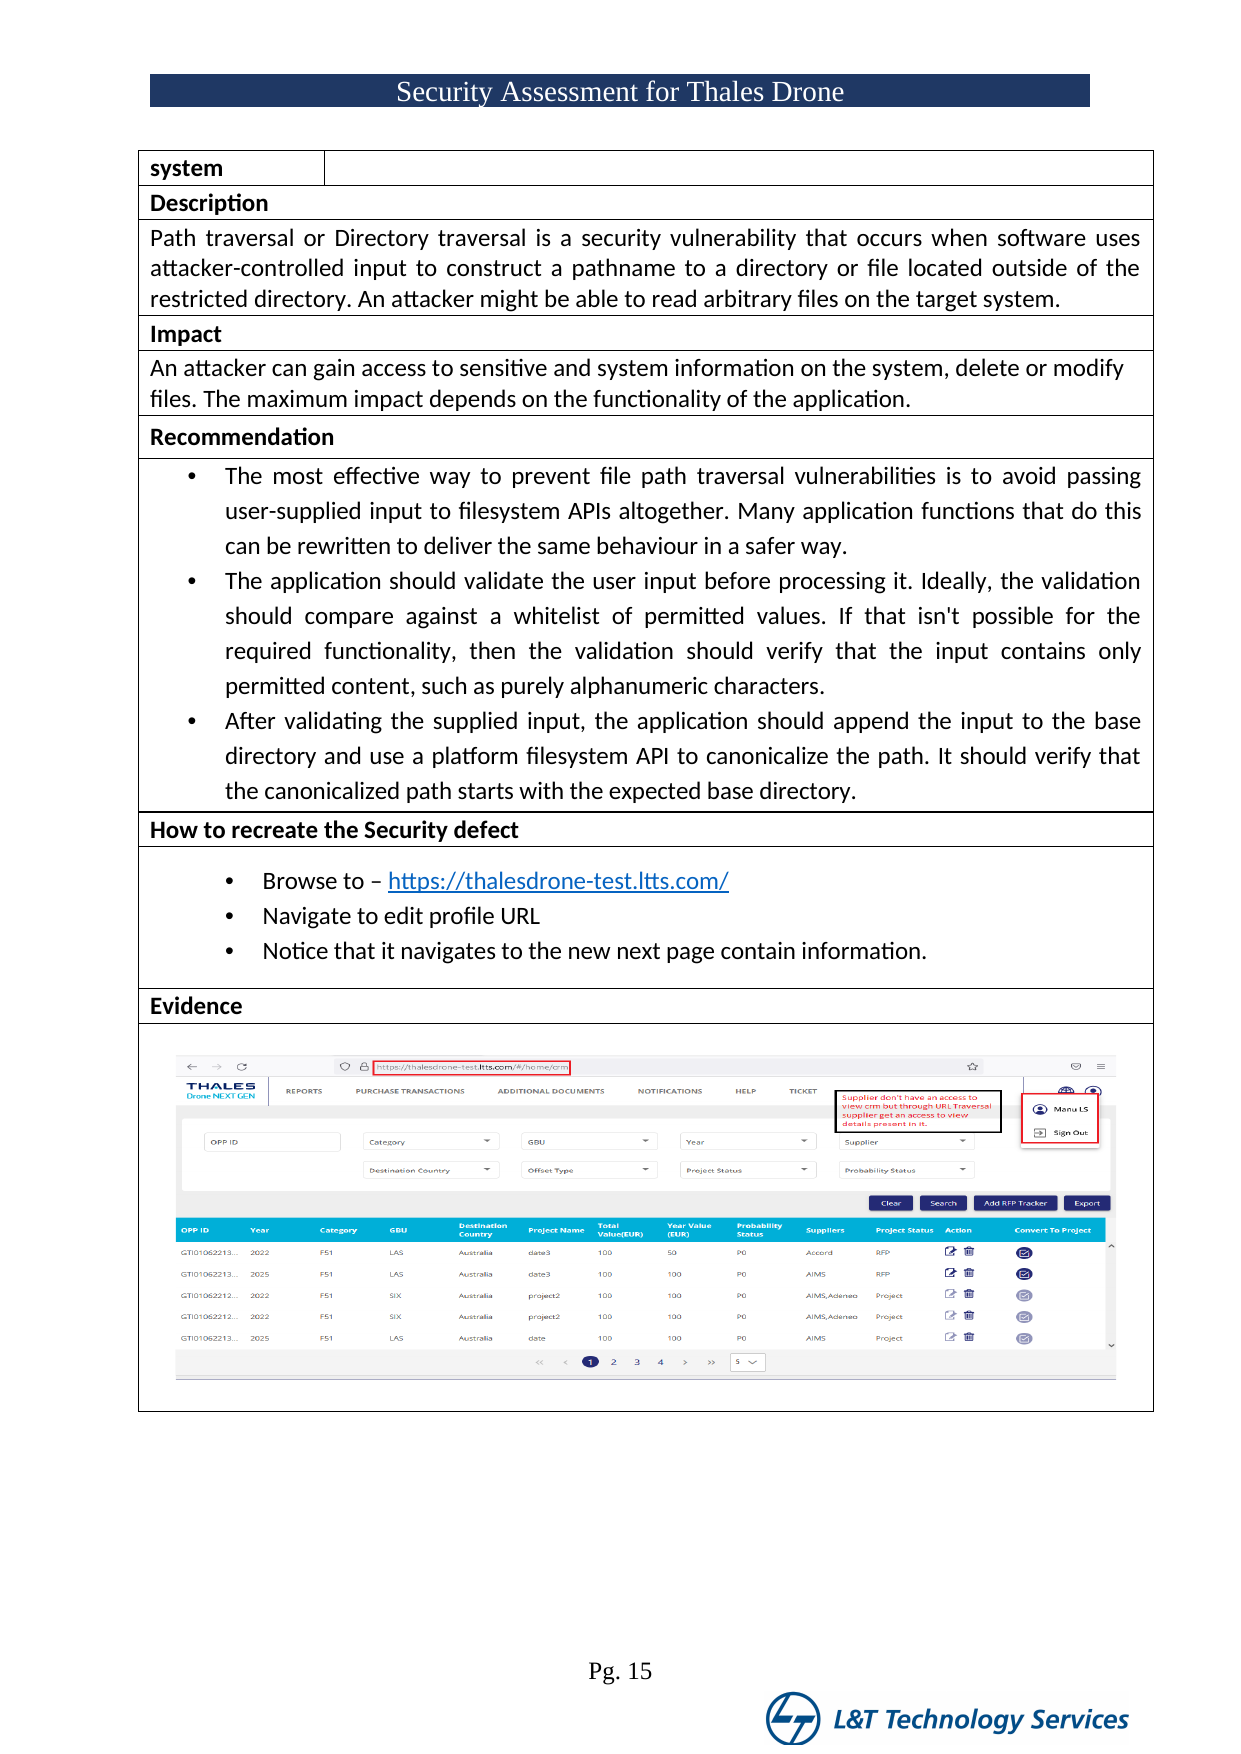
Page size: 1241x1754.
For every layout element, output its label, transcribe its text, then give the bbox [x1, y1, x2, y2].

table_cell Path traversal or Directory traversal is a security vulnerability that occurs when software uses attacker-controlled input to construct a pathname to a directory or file located outside of the restricted directory. An attacker might be able to read arbitrary files on the target system. [139, 220, 1153, 315]
table_cell Recommendation [139, 416, 1153, 457]
picture [763, 1691, 1129, 1745]
table_cell [139, 1024, 1153, 1411]
table_cell Evidence [139, 989, 1153, 1023]
table_cell How to recreate the Security defect [139, 813, 1153, 846]
table_cell The most effective way to prevent file path traversal vulnerabilities is to avoid passing user-supplied input to filesystem APIs altogether. Many application functions that do this can be rewritten to deliver the same behaviour in a safer way. The application should validate the user input before processing it. Ideally, the validation should compare against a whitelist of permitted values. If that isn't possible for the required functionality, then the validation should verify that the input contains only permitted content, such as purely alphanumeric characters. After validating the supplied input, the application should append the input to the base directory and use a platform filesystem API to canonicalize the path. It should verify that the canonicalized path starts with the expected base directory. [139, 459, 1153, 811]
table_cell Description [139, 186, 1153, 219]
table_cell Impact [139, 316, 1153, 350]
picture [175, 1055, 1117, 1380]
table_cell Browse to – https://thalesdrone-test.ltts.com/ Navigate to edit profile URL Notice that it navigates to the new next page contain information. [139, 847, 1153, 988]
table_cell URL/Impacted system [139, 151, 324, 185]
table_cell An attacker can gain access to sensitive and system information on the system, delete or modify files. The maximum impact depends on the functionality of the application. [139, 351, 1153, 415]
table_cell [325, 151, 1153, 185]
